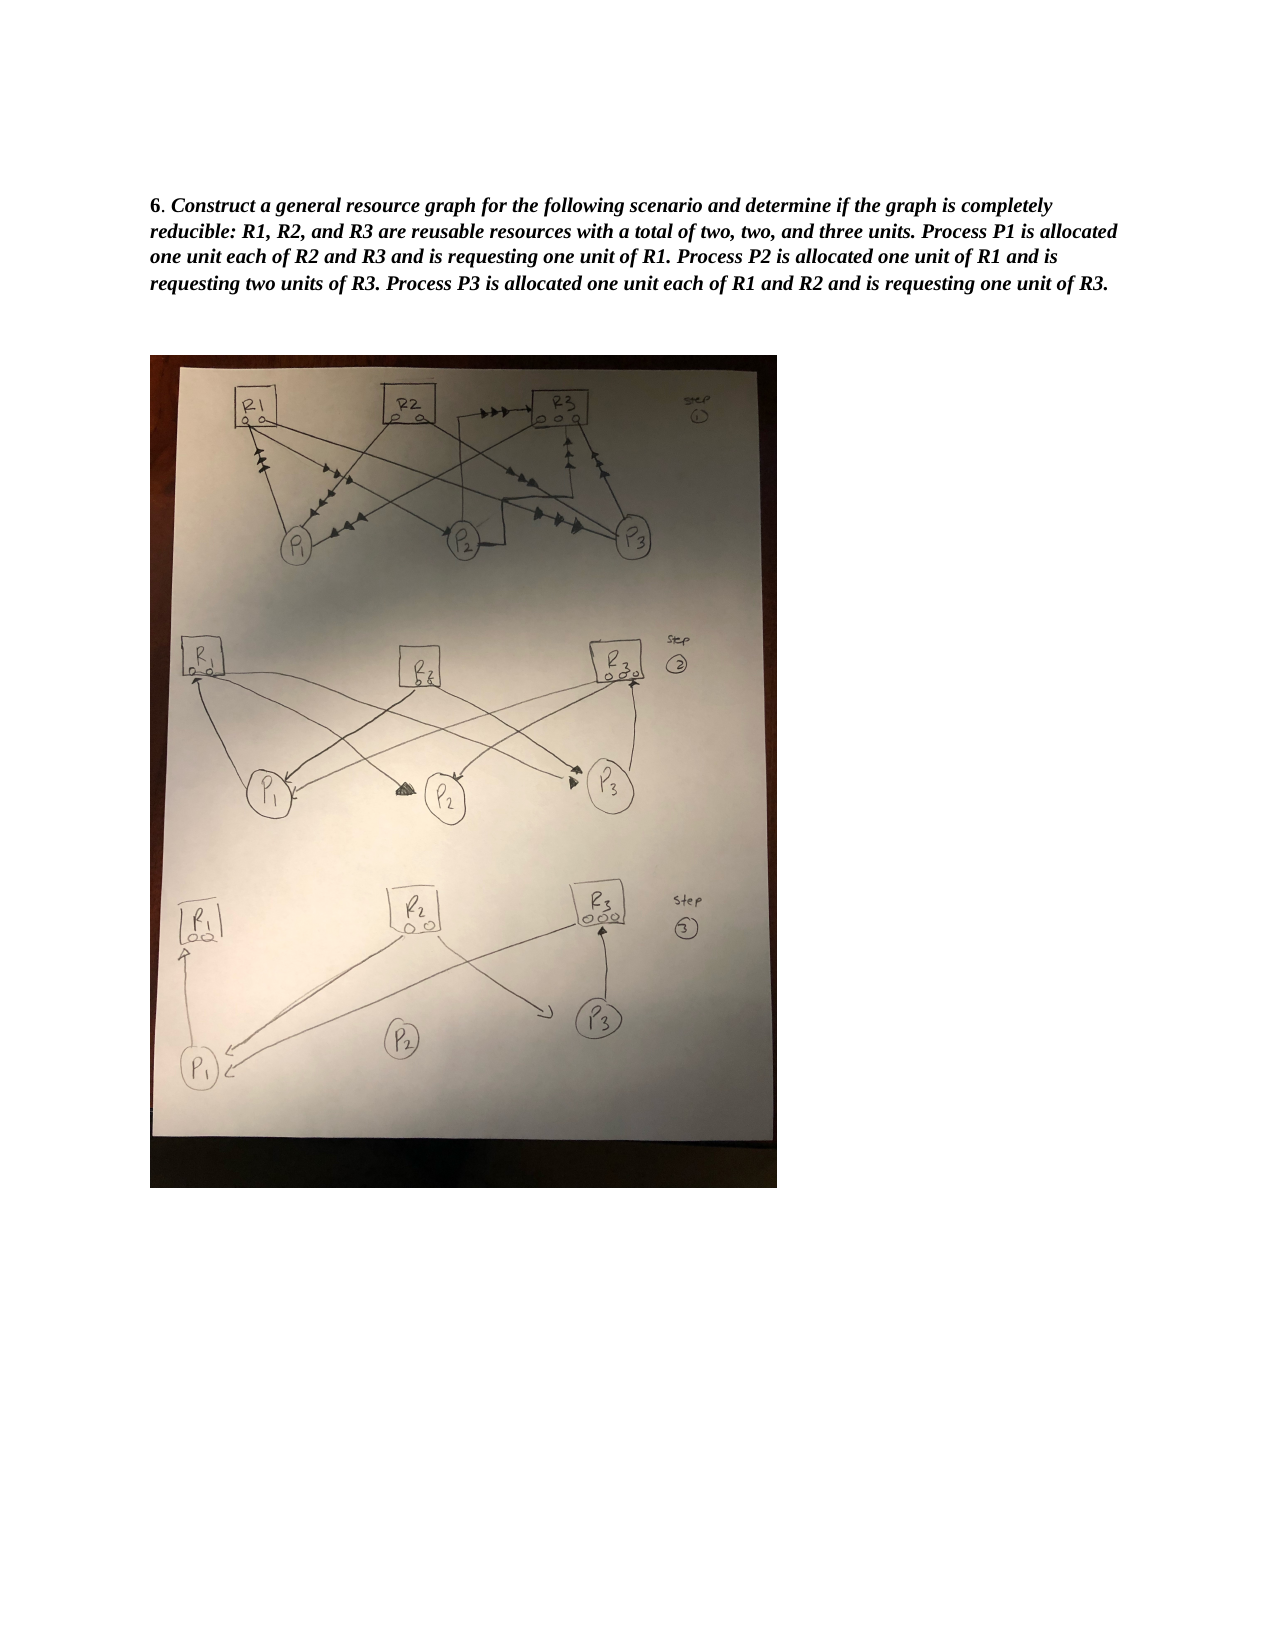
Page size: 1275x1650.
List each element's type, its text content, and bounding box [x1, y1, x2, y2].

picture [150, 355, 777, 1188]
text 6. Construct a general resource graph for the following scenario and determine if the graph is completely reducible: R1, R2, and R3 are reusable resources with a total of two, two, and three units. Process P1 is allocated one unit each of R2 and R3 and is requesting one unit of R1. Process P2 is allocated one unit of R1 and is requesting two units of R3. Process P3 is allocated one unit each of R1 and R2 and is requesting one unit of R3. [150, 193, 1125, 294]
